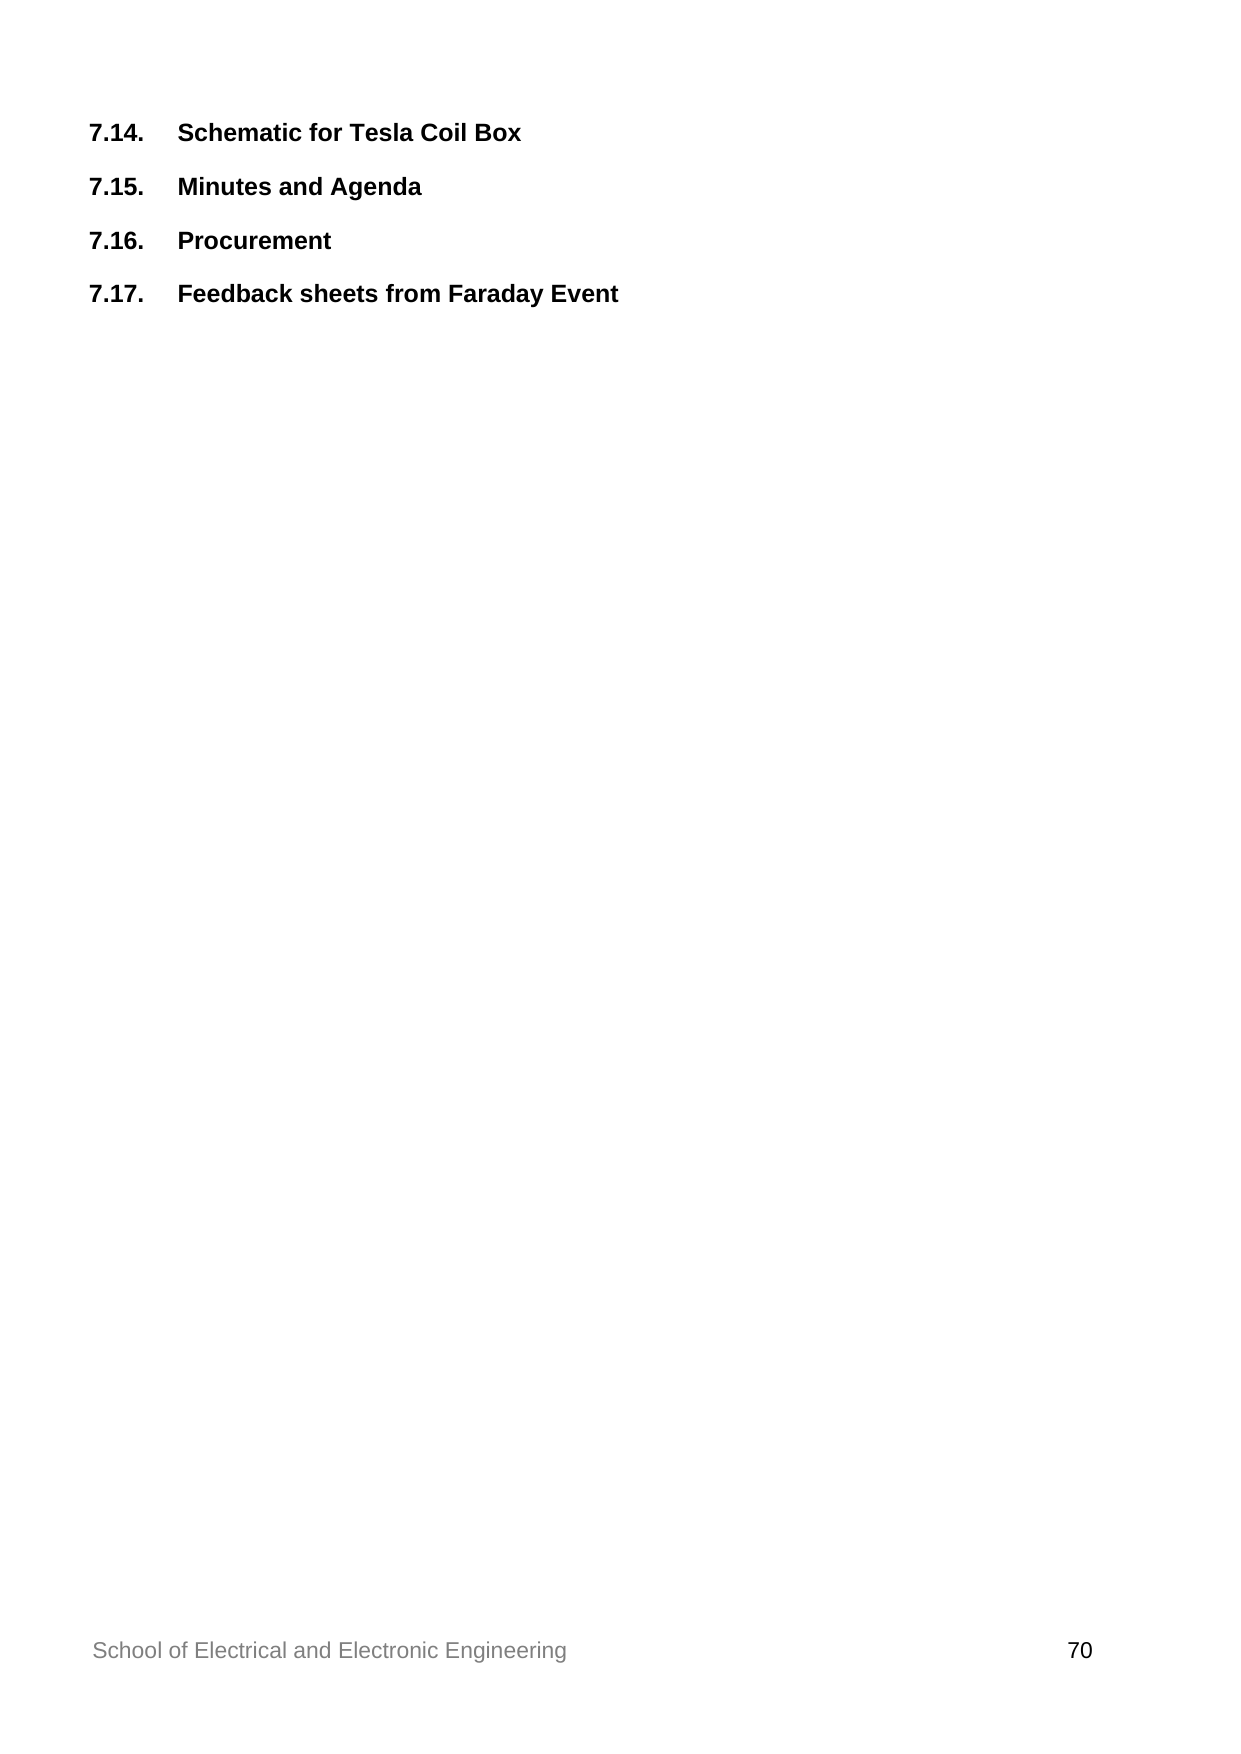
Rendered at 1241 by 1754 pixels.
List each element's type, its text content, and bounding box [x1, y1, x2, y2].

subtitle Minutes and Agenda [89, 172, 1092, 201]
subtitle Procurement [89, 226, 1092, 254]
subtitle Feedback sheets from Faraday Event [89, 279, 1092, 308]
subtitle Schematic for Tesla Coil Box [89, 118, 1092, 147]
